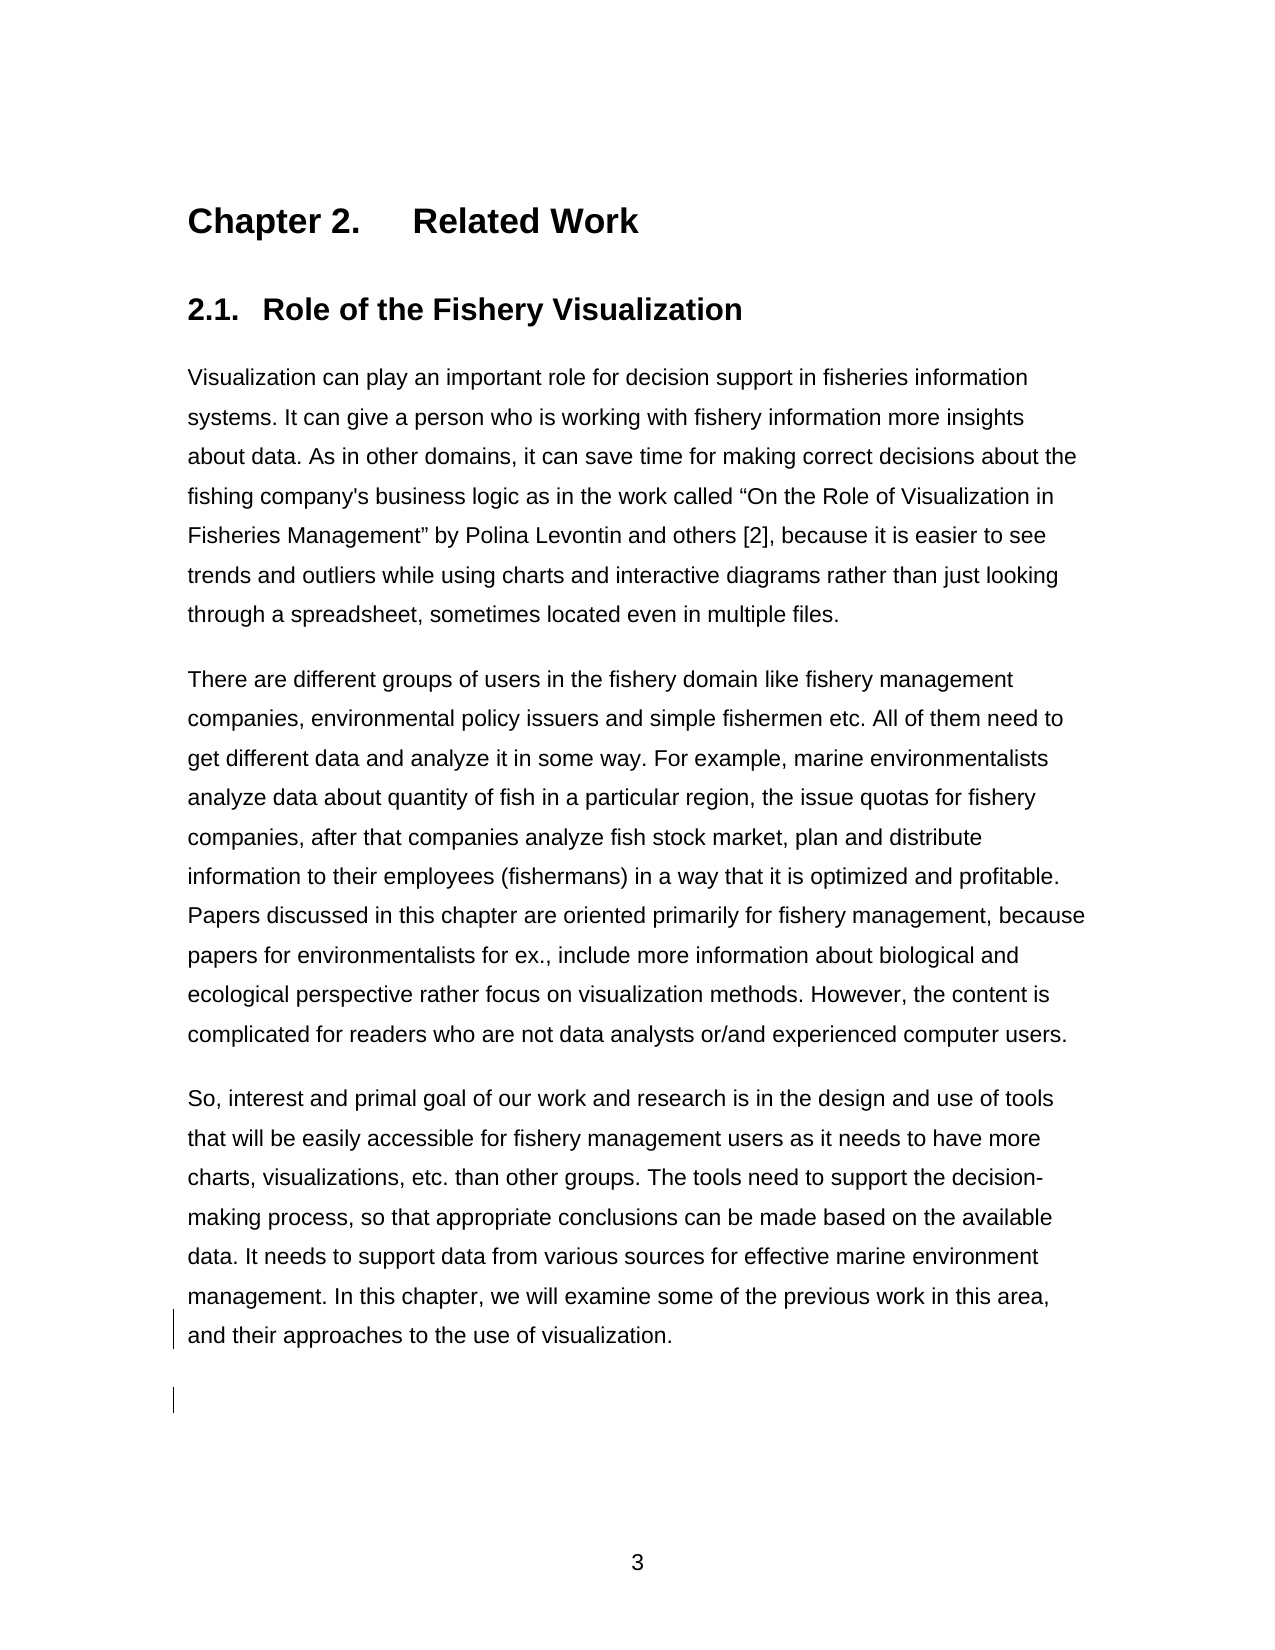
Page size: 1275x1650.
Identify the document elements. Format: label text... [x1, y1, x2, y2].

text There are different groups of users in the fishery domain like fishery management companies, environmental policy issuers and simple fishermen etc. All of them need to get different data and analyze it in some way. For example, marine environmentalists analyze data about quantity of fish in a particular region, the issue quotas for fishery companies, after that companies analyze fish stock market, plan and distribute information to their employees (fishermans) in a way that it is optimized and profitable. Papers discussed in this chapter are oriented primarily for fishery management, because papers for environmentalists for ex., include more information about biological and ecological perspective rather focus on visualization methods. However, the content is complicated for readers who are not data analysts or/and experienced computer users. [187, 666, 1087, 1047]
subtitle Related Work [187, 200, 1087, 241]
subtitle Role of the Fishery Visualization [187, 291, 1087, 327]
text Visualization can play an important role for decision support in fisheries information systems. It can give a person who is working with fishery information more insights about data. As in other domains, it can save time for making correct decisions about the fishing company's business logic as in the work called “On the Role of Visualization in Fisheries Management” by Polina Levontin and others , because it is easier to see trends and outliers while using charts and interactive diagrams rather than just looking through a spreadsheet, sometimes located even in multiple files. [187, 364, 1087, 627]
text So, interest and primal goal of our work and research is in the design and use of tools that will be easily accessible for fishery management users as it needs to have more charts, visualizations, etc. than other groups. The tools need to support the decision-making process, so that appropriate conclusions can be made based on the available data. It needs to support data from various sources for effective marine environment management. In this chapter, we will examine some of the previous work in this area, and their approaches to the use of visualization. [187, 1085, 1087, 1348]
